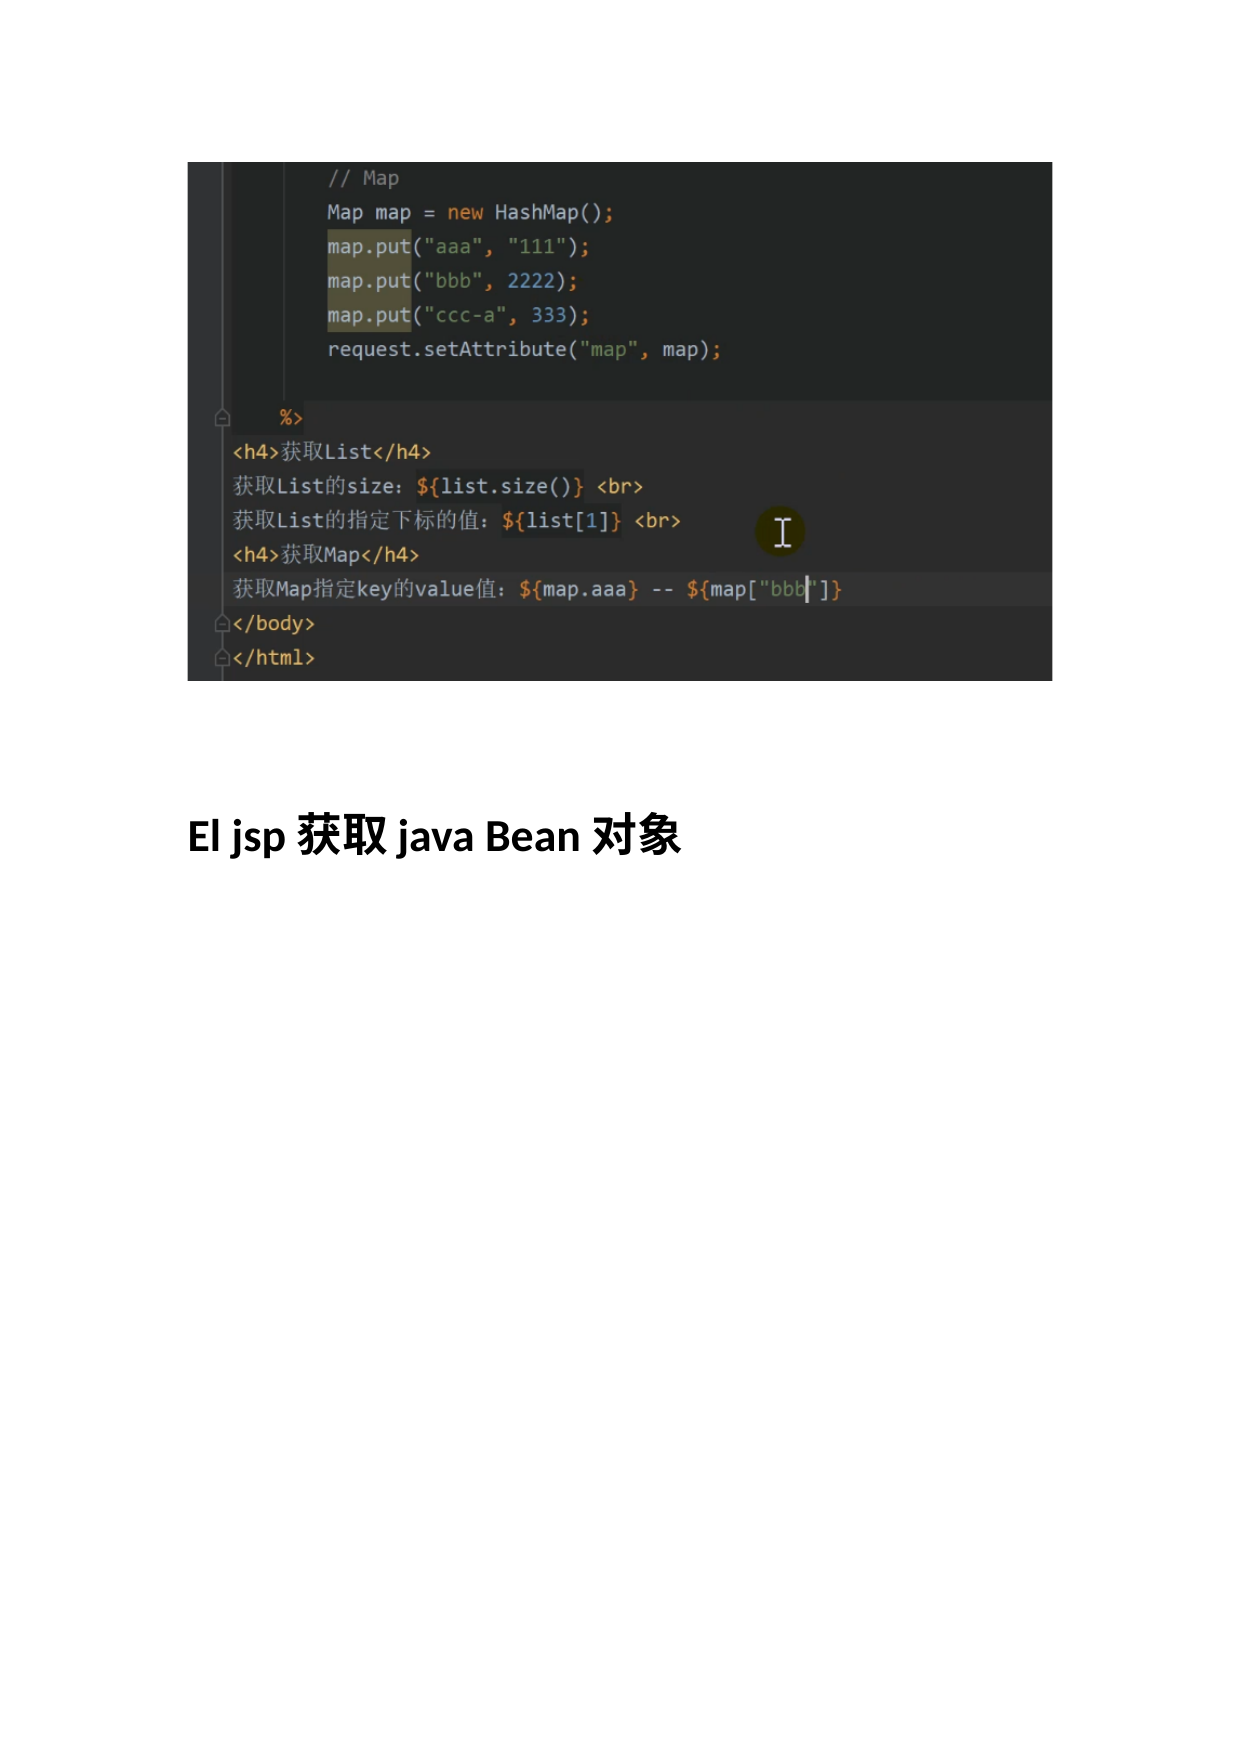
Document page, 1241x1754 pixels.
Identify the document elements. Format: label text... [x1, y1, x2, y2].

subtitle El jsp 获取java Bean 对象 [187, 782, 1053, 880]
picture [187, 162, 1053, 681]
